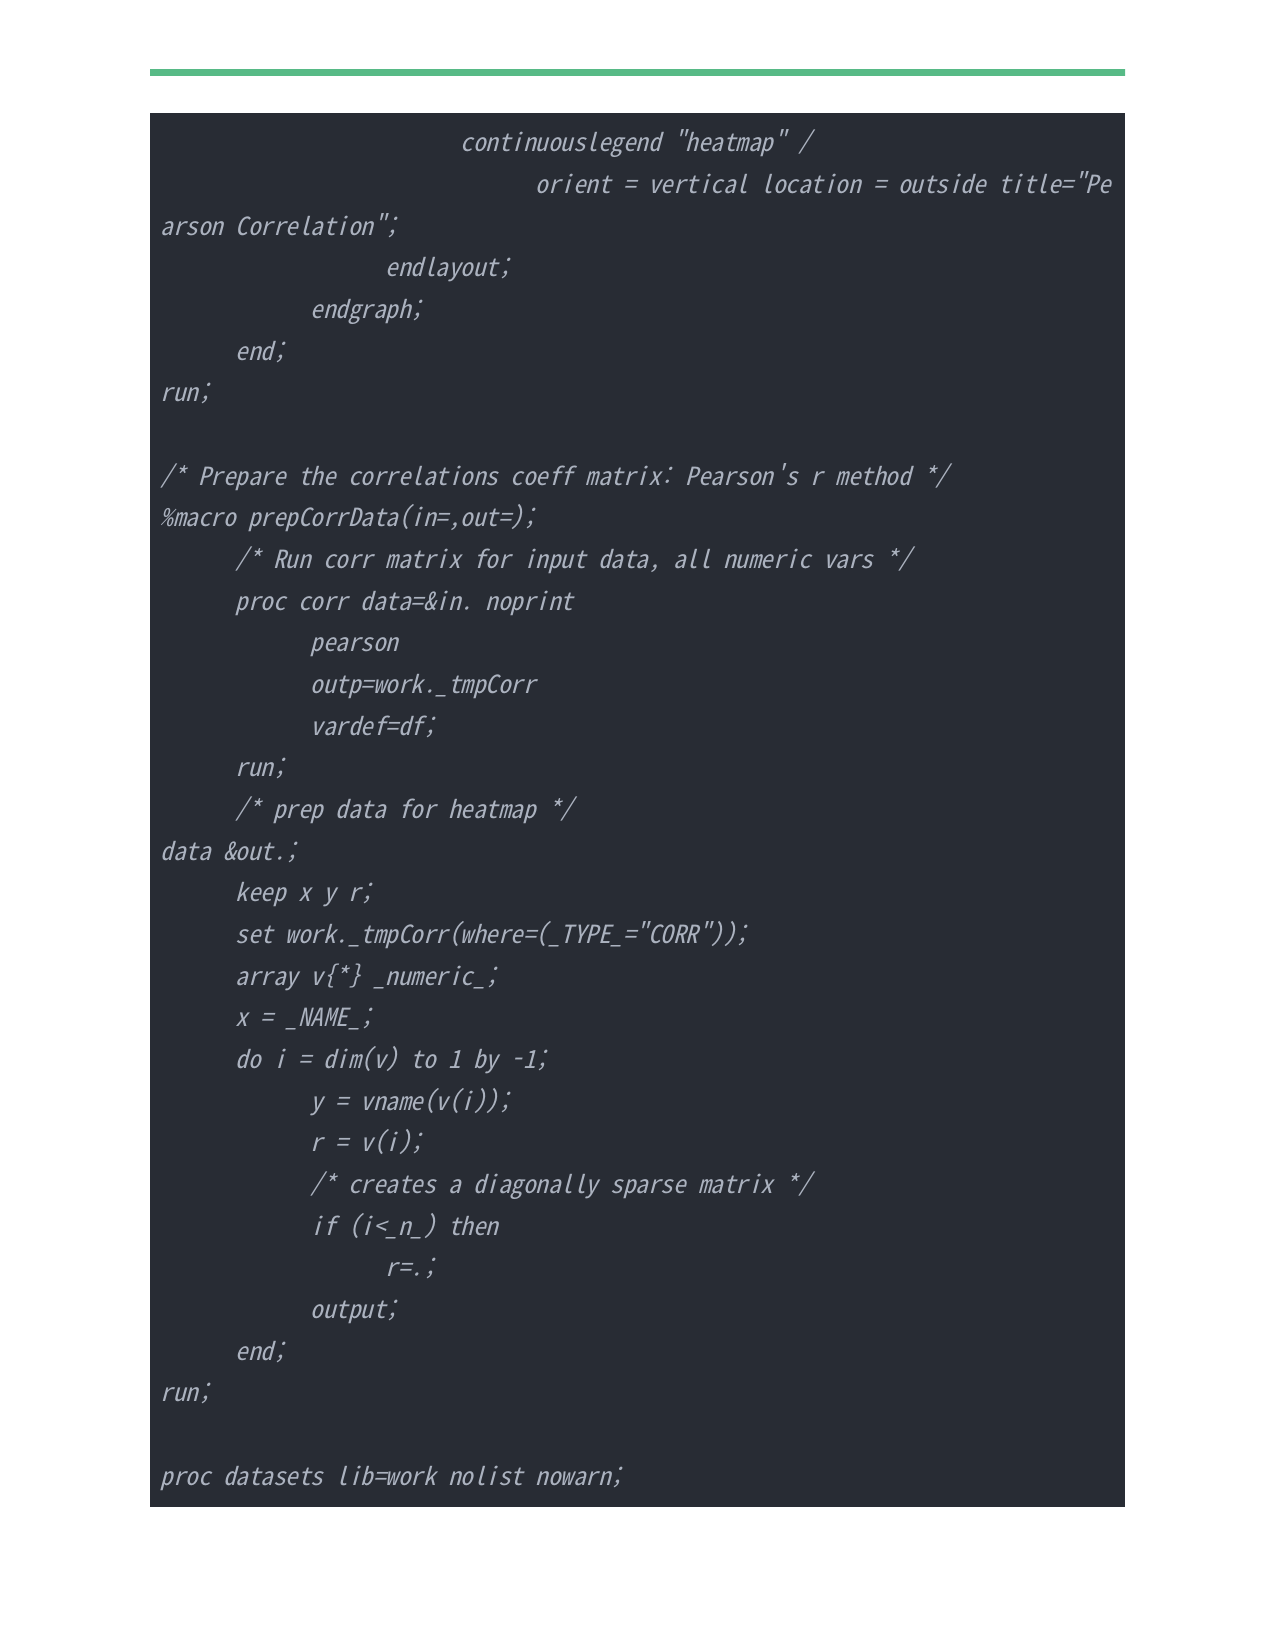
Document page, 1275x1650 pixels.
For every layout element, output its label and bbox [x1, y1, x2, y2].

picture [150, 69, 1125, 76]
table_header [150, 113, 1125, 1507]
